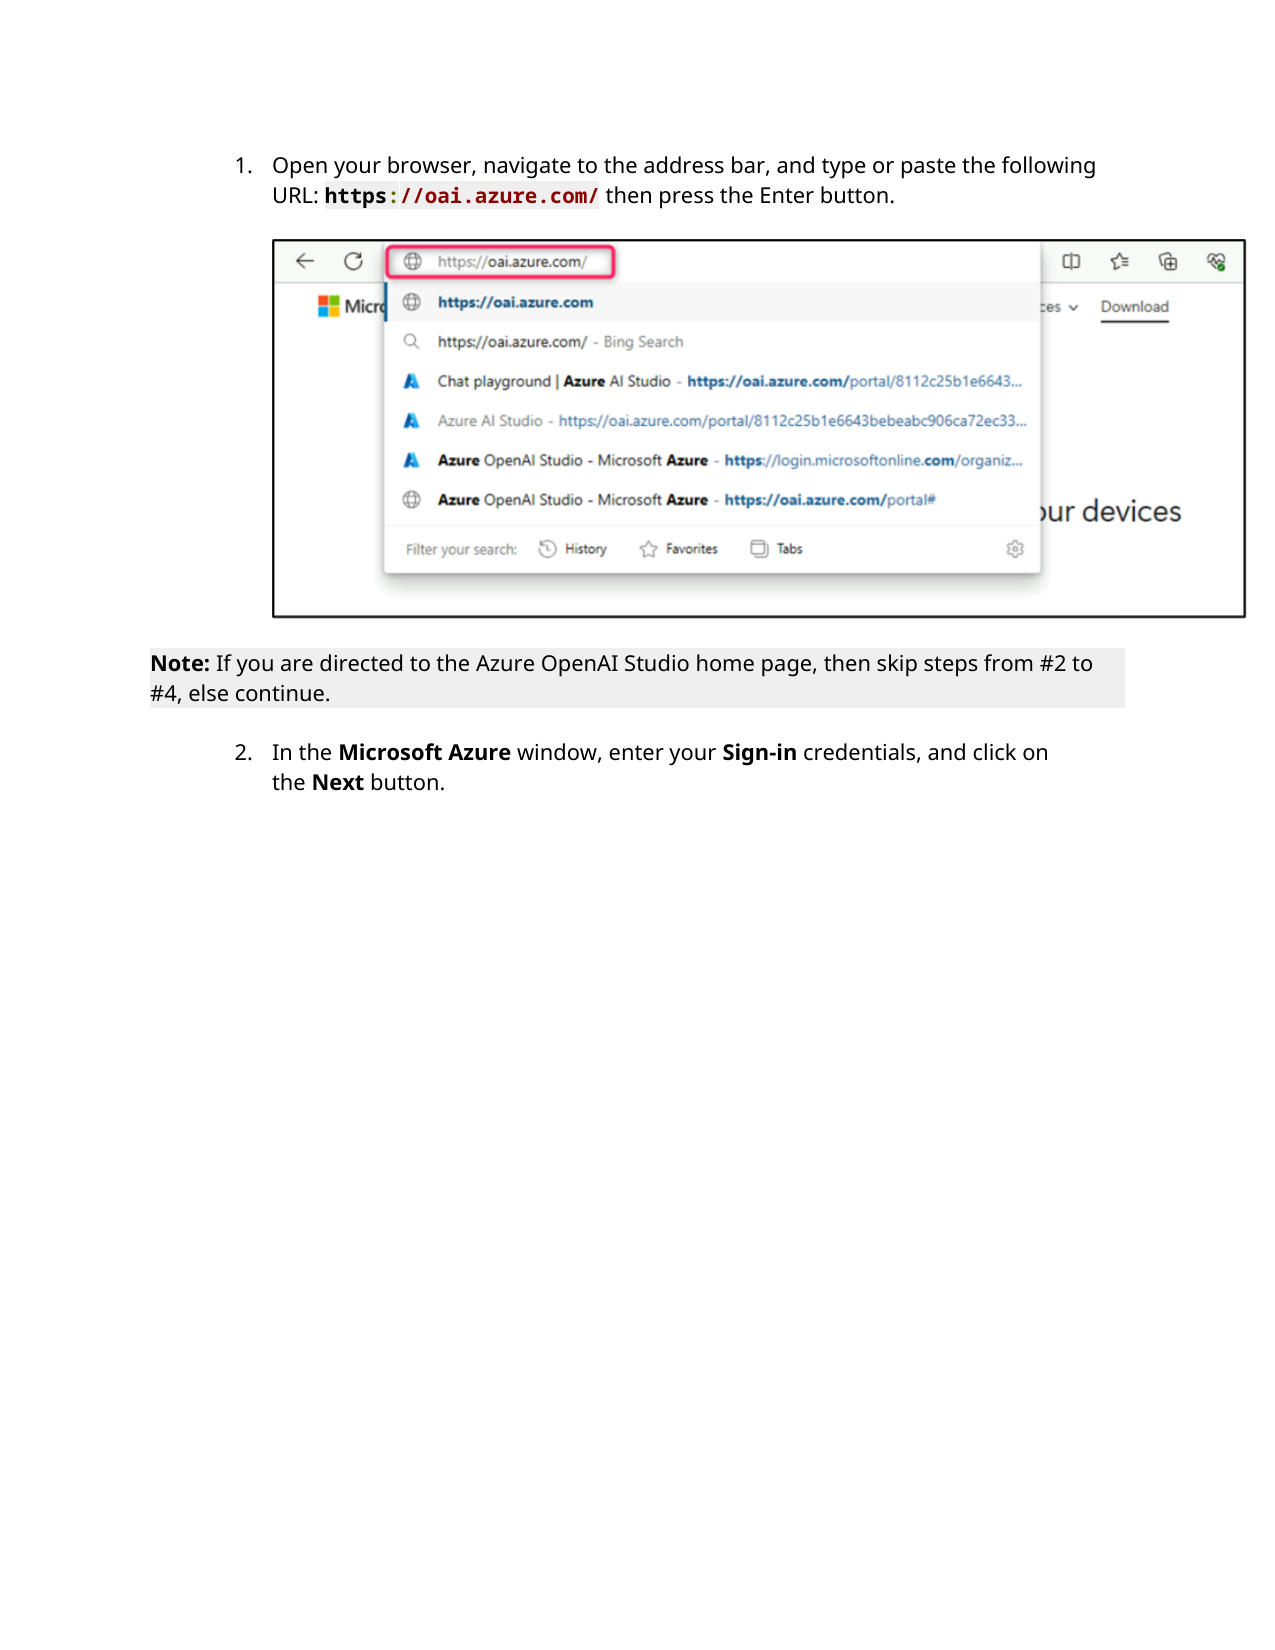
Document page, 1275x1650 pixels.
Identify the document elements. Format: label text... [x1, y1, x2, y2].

text Note: If you are directed to the Azure OpenAI Studio home page, then skip steps from #2 to #4, else continue. [150, 648, 1125, 708]
picture [271, 238, 1247, 619]
list In the Microsoft Azure window, enter your Sign-in credentials, and click on the Next button. [234, 737, 1125, 796]
list Open your browser, navigate to the address bar, and type or paste the following URL: https://oai.azure.com/ then press the Enter button. [234, 150, 1125, 209]
